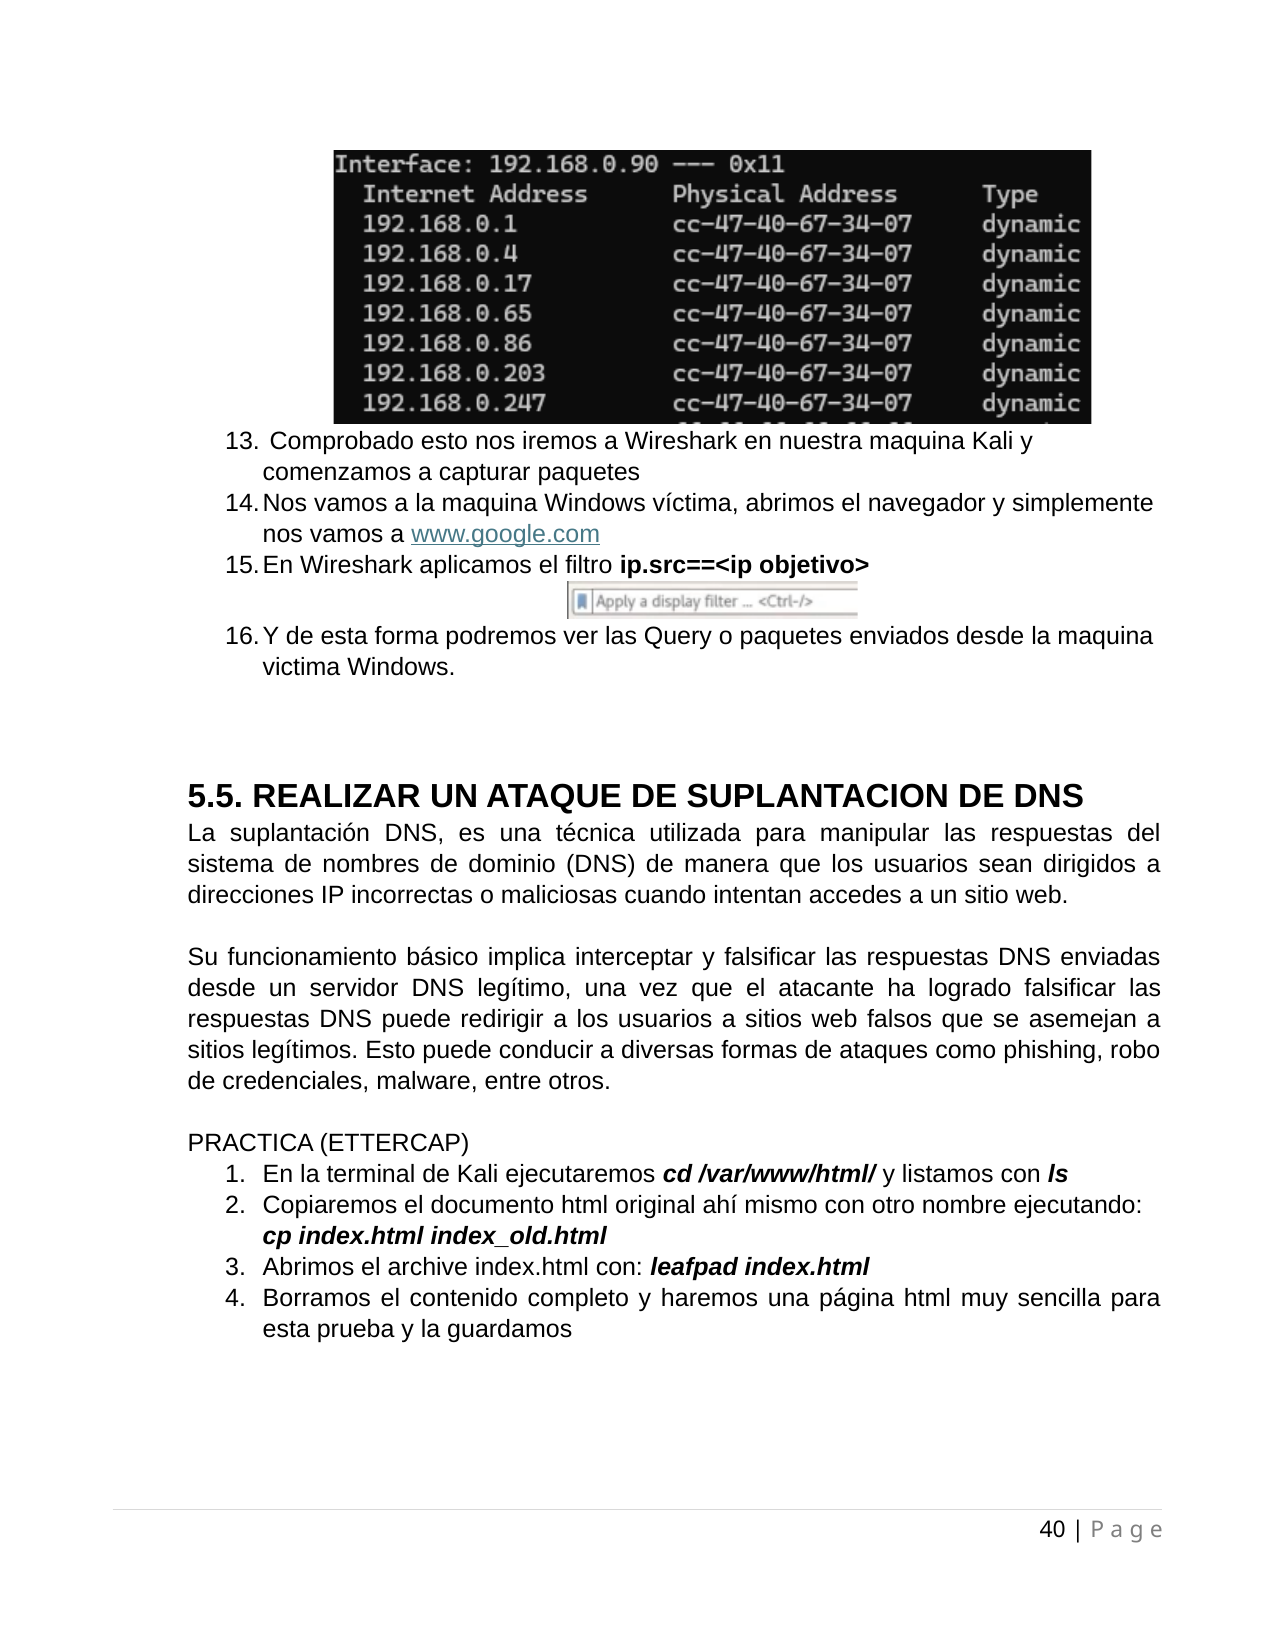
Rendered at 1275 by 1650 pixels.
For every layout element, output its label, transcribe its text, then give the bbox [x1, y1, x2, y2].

text 5.5. REALIZAR UN ATAQUE DE SUPLANTACION DE DNS [112, 776, 1162, 815]
picture [567, 581, 858, 619]
list Comprobado esto nos iremos a Wireshark en nuestra maquina Kali y comenzamos a capturar paquetes [225, 426, 1162, 486]
text Su funcionamiento básico implica interceptar y falsificar las respuestas DNS enviadas desde un servidor DNS legítimo, una vez que el atacante ha logrado falsificar las respuestas DNS puede redirigir a los usuarios a sitios web falsos que se asemejan a sitios legítimos. Esto puede conducir a diversas formas de ataques como phishing, robo de credenciales, malware, entre otros. [187, 942, 1162, 1095]
list cp index.html index_old.html [262, 1221, 1162, 1250]
list En Wireshark aplicamos el filtro ip.src==<ip objetivo> [225, 550, 1162, 579]
list Copiaremos el documento html original ahí mismo con otro nombre ejecutando: [225, 1190, 1162, 1219]
text PRACTICA (ETTERCAP) [187, 1128, 1162, 1157]
list En la terminal de Kali ejecutaremos cd /var/www/html/ y listamos con ls [225, 1159, 1162, 1188]
list Abrimos el archive index.html con: leafpad index.html [225, 1252, 1162, 1281]
list Nos vamos a la maquina Windows víctima, abrimos el navegador y simplemente nos vamos a www.google.com [225, 488, 1162, 548]
list Y de esta forma podremos ver las Query o paquetes enviados desde la maquina victima Windows. [225, 621, 1162, 681]
text La suplantación DNS, es una técnica utilizada para manipular las respuestas del sistema de nombres de dominio (DNS) de manera que los usuarios sean dirigidos a direcciones IP incorrectas o maliciosas cuando intentan accedes a un sitio web. [187, 818, 1162, 909]
picture [333, 150, 1092, 424]
list Borramos el contenido completo y haremos una página html muy sencilla para esta prueba y la guardamos [225, 1283, 1162, 1343]
